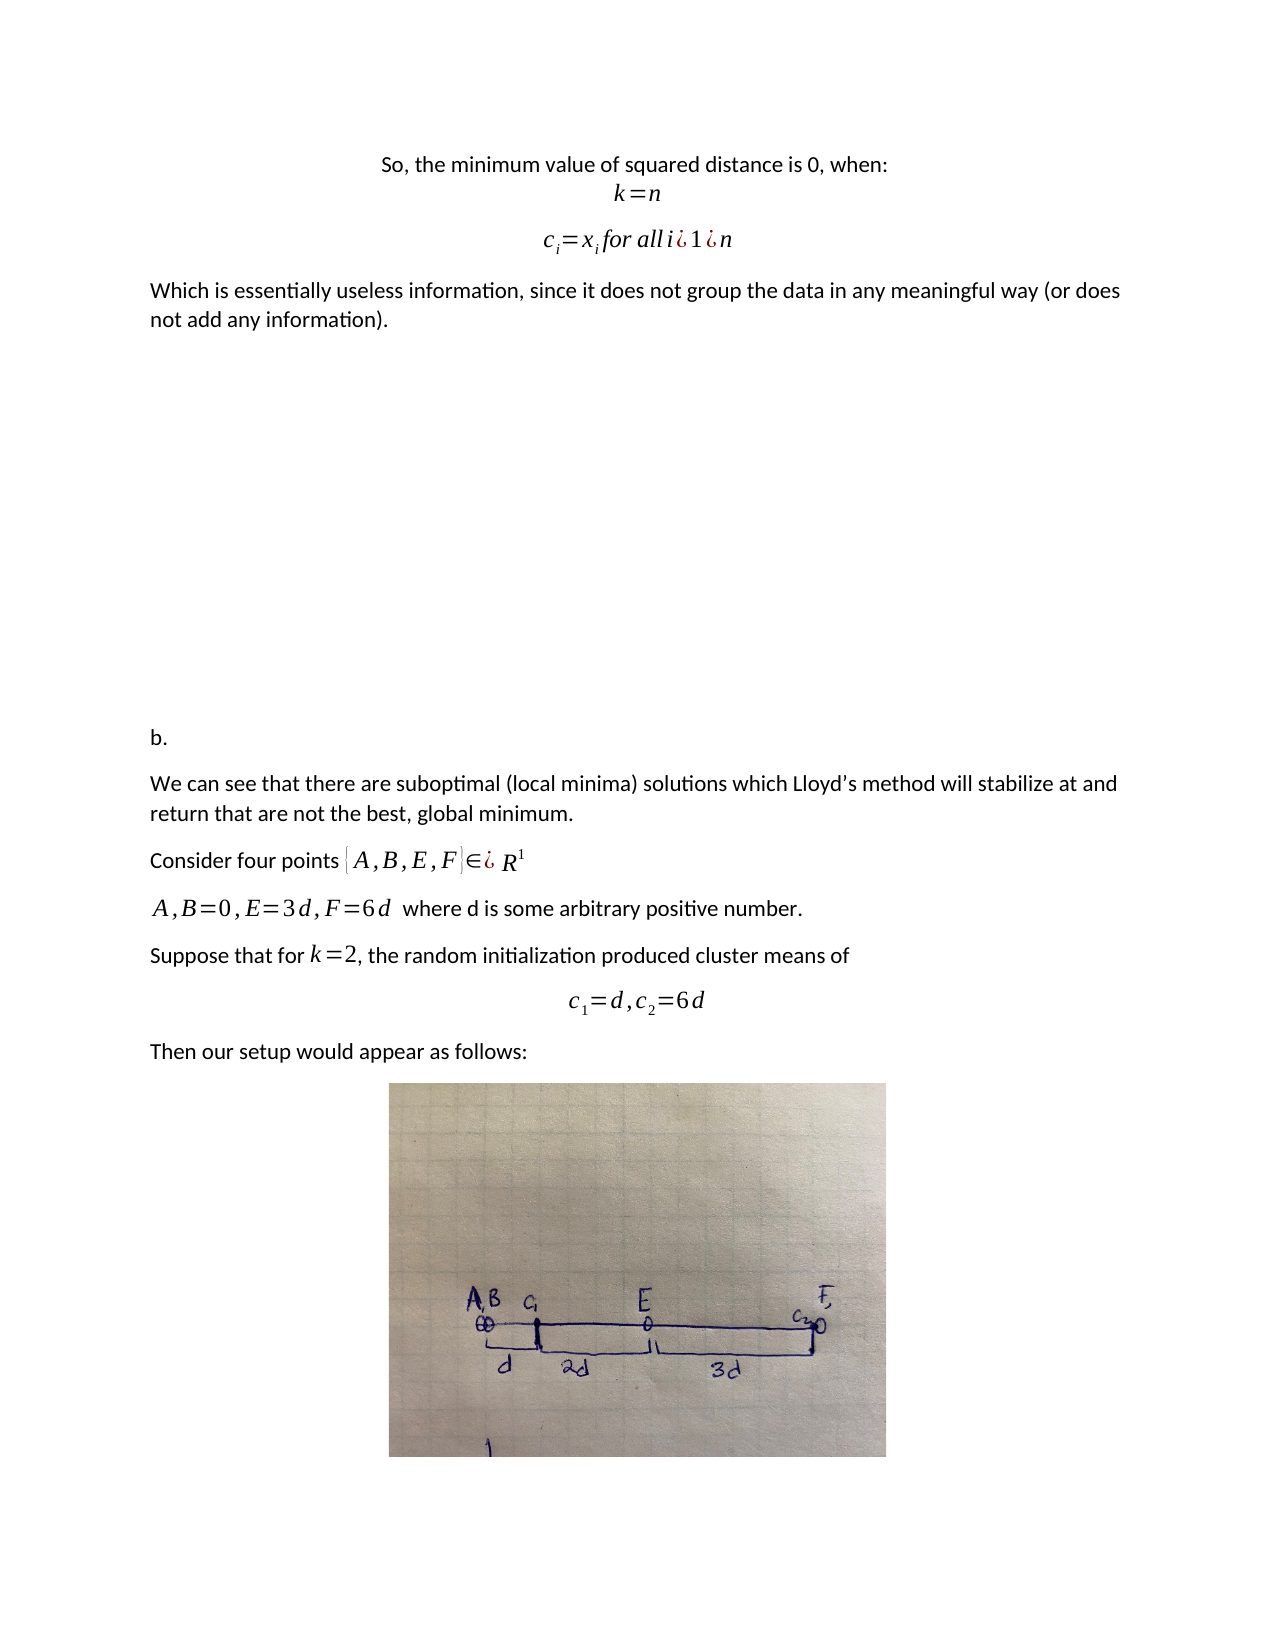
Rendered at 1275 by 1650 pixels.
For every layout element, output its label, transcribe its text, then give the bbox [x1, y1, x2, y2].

text Suppose that for , the random initialization produced cluster means of [150, 941, 1125, 969]
text So, the minimum value of squared distance is 0, when: [150, 150, 1125, 208]
text Which is essentially useless information, since it does not group the data in any meaningful way (or does not add any information). [150, 276, 1125, 333]
picture [388, 1083, 887, 1457]
text We can see that there are suboptimal (local minima) solutions which Lloyd’s method will stabilize at and return that are not the best, global minimum. [150, 769, 1125, 827]
text where d is some arbitrary positive number. [150, 894, 1125, 922]
text Then our setup would appear as follows: [150, 1037, 1125, 1065]
text b. [150, 723, 1125, 751]
text Consider four points [150, 845, 1125, 876]
